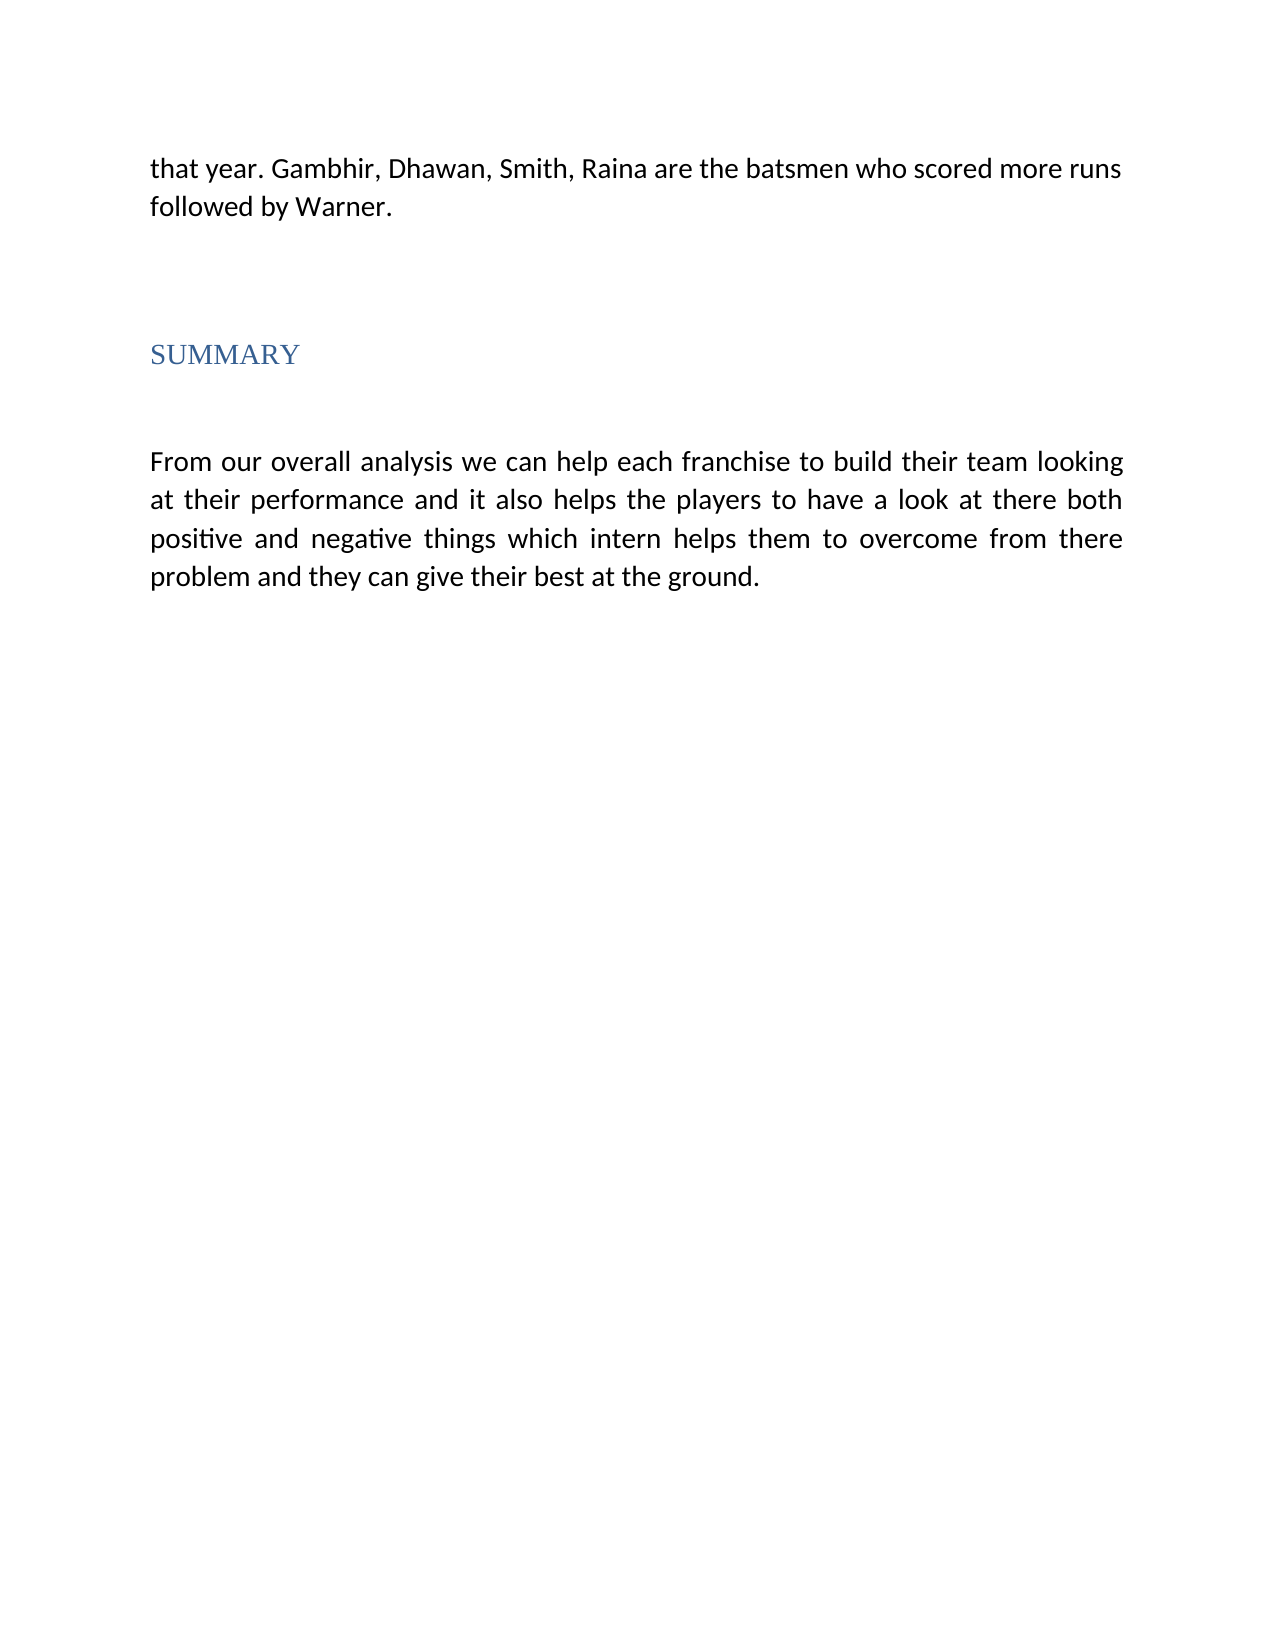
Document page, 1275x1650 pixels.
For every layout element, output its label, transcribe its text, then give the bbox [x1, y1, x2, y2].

text From our overall analysis we can help each franchise to build their team looking at their performance and it also helps the players to have a look at there both positive and negative things which intern helps them to overcome from there problem and they can give their best at the ground. [150, 443, 1125, 594]
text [150, 150, 1125, 224]
text SUMMARY [150, 337, 1125, 371]
